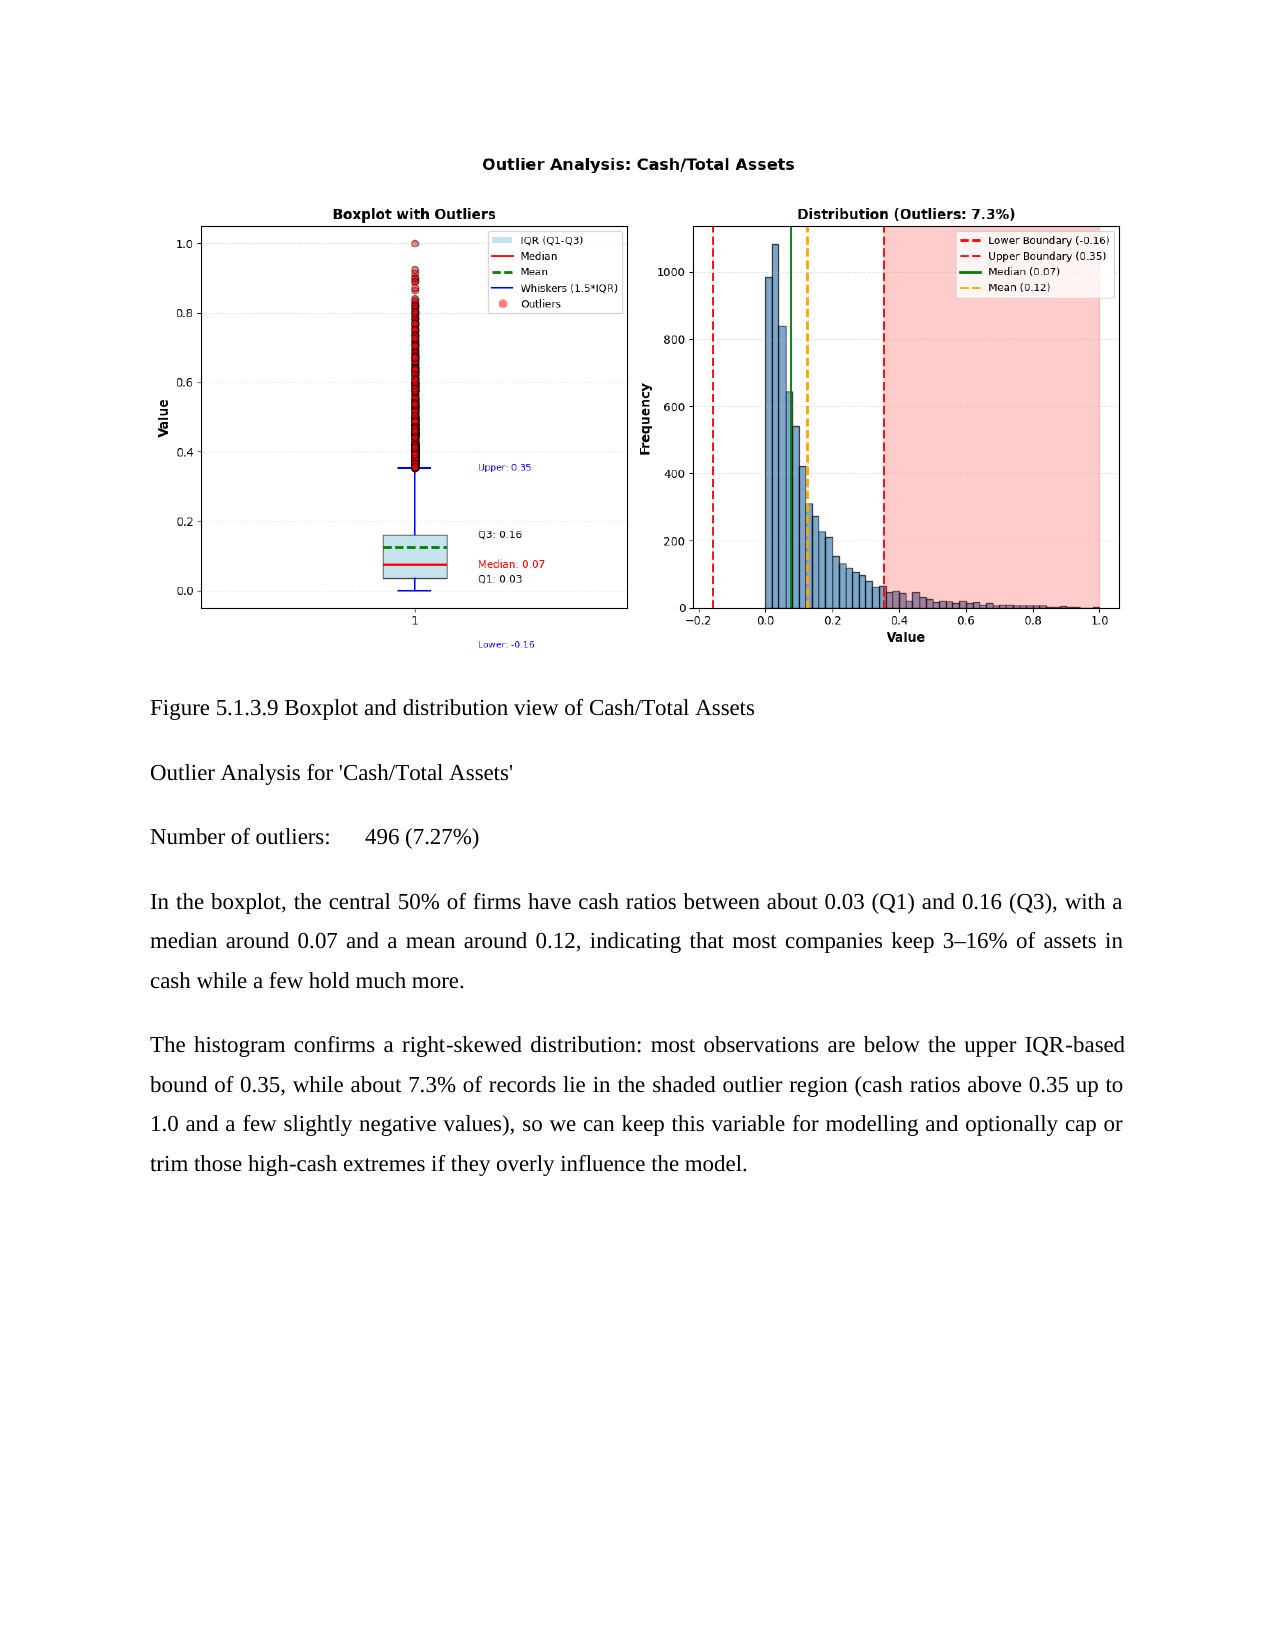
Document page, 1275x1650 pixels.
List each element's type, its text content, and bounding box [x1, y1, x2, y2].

text Outlier Analysis for 'Cash/Total Assets' [150, 759, 1125, 785]
picture [150, 150, 1125, 657]
text Number of outliers: 496 (7.27%) [150, 823, 1125, 850]
text The histogram confirms a right‑skewed distribution: most observations are below the upper IQR‑based bound of 0.35, while about 7.3% of records lie in the shaded outlier region (cash ratios above 0.35 up to 1.0 and a few slightly negative values), so we can keep this variable for modelling and optionally cap or trim those high‑cash extremes if they overly influence the model. [150, 1031, 1125, 1176]
text Figure 5.1.3.9 Boxplot and distribution view of Cash/Total Assets [150, 694, 1125, 721]
text In the boxplot, the central 50% of firms have cash ratios between about 0.03 (Q1) and 0.16 (Q3), with a median around 0.07 and a mean around 0.12, indicating that most companies keep 3–16% of assets in cash while a few hold much more. [150, 888, 1125, 993]
